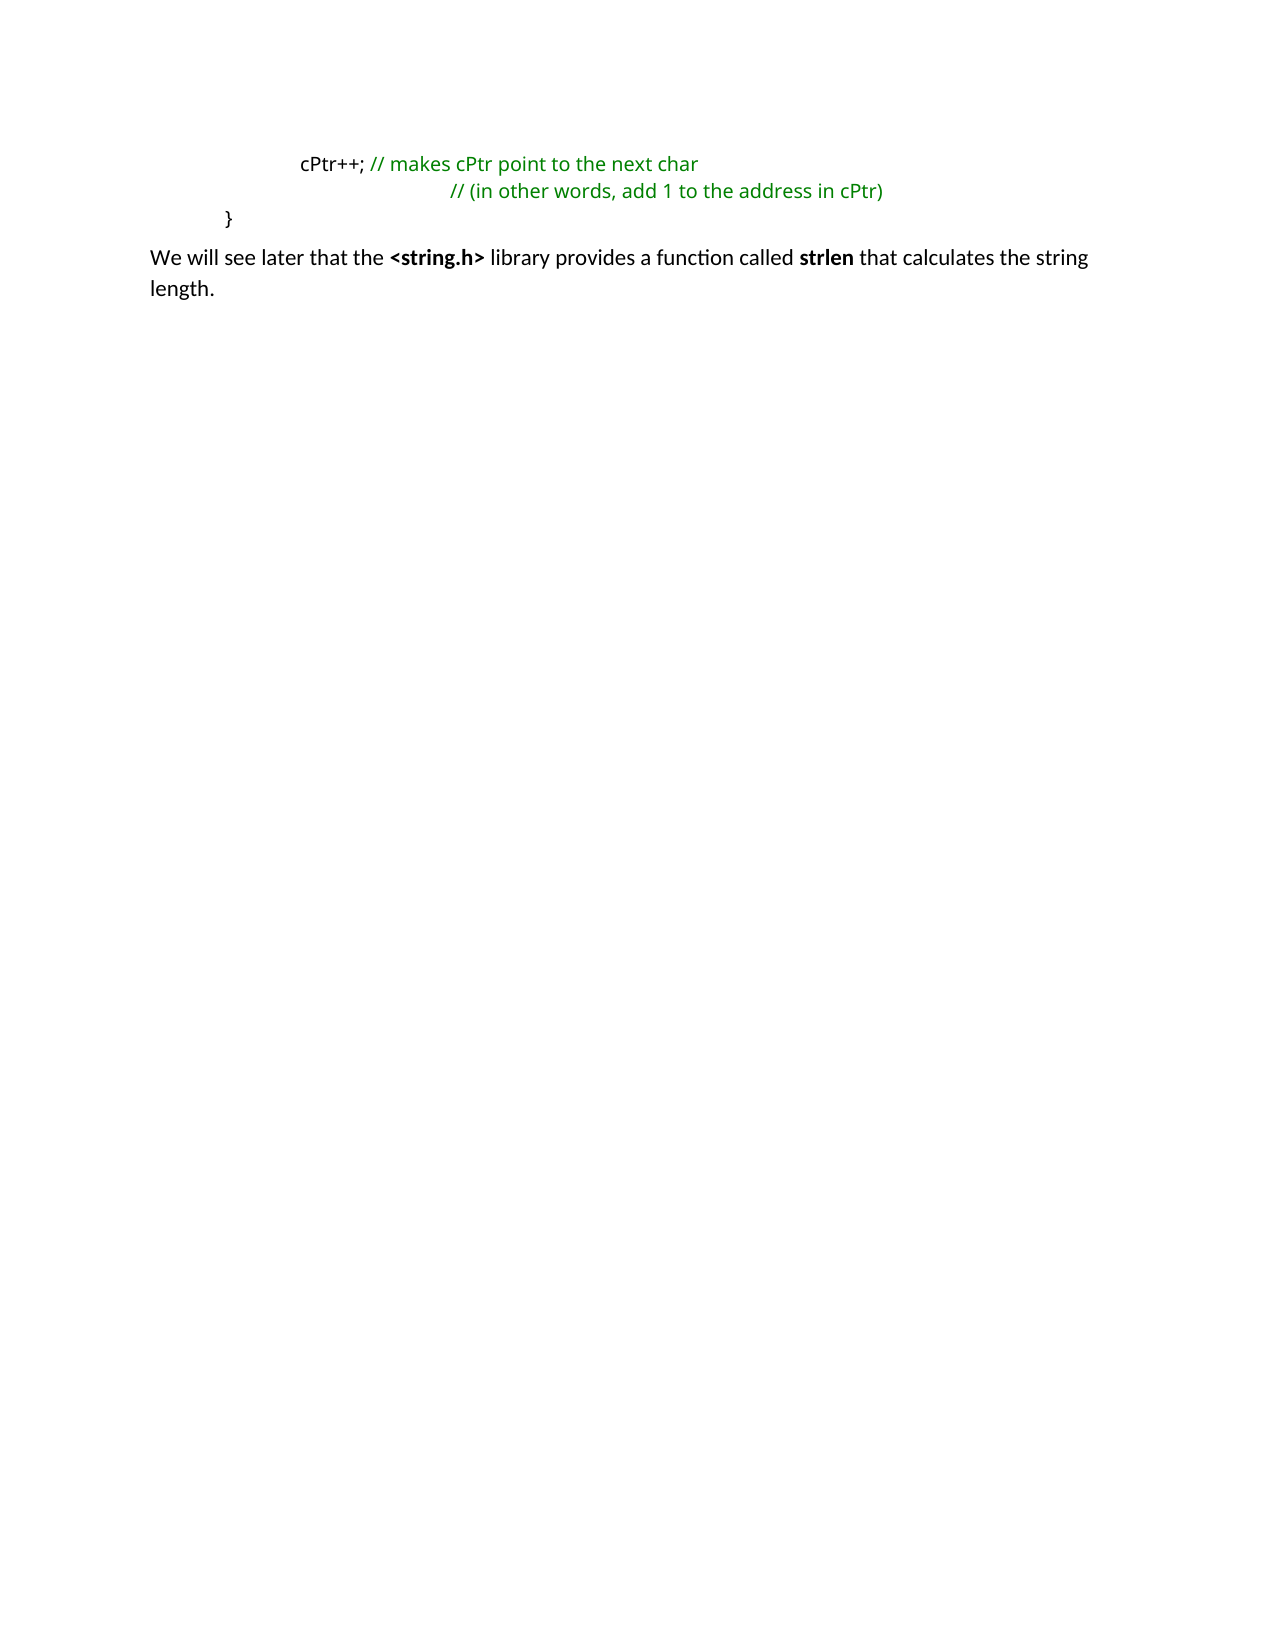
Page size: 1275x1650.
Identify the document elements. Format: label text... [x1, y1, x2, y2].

text cPtr++; // makes cPtr point to the next char [150, 150, 1125, 177]
text } [150, 204, 1125, 231]
text // (in other words, add 1 to the address in cPtr) [150, 177, 1125, 204]
text We will see later that the <string.h> library provides a function called strlen that calculates the string length. [150, 243, 1125, 302]
